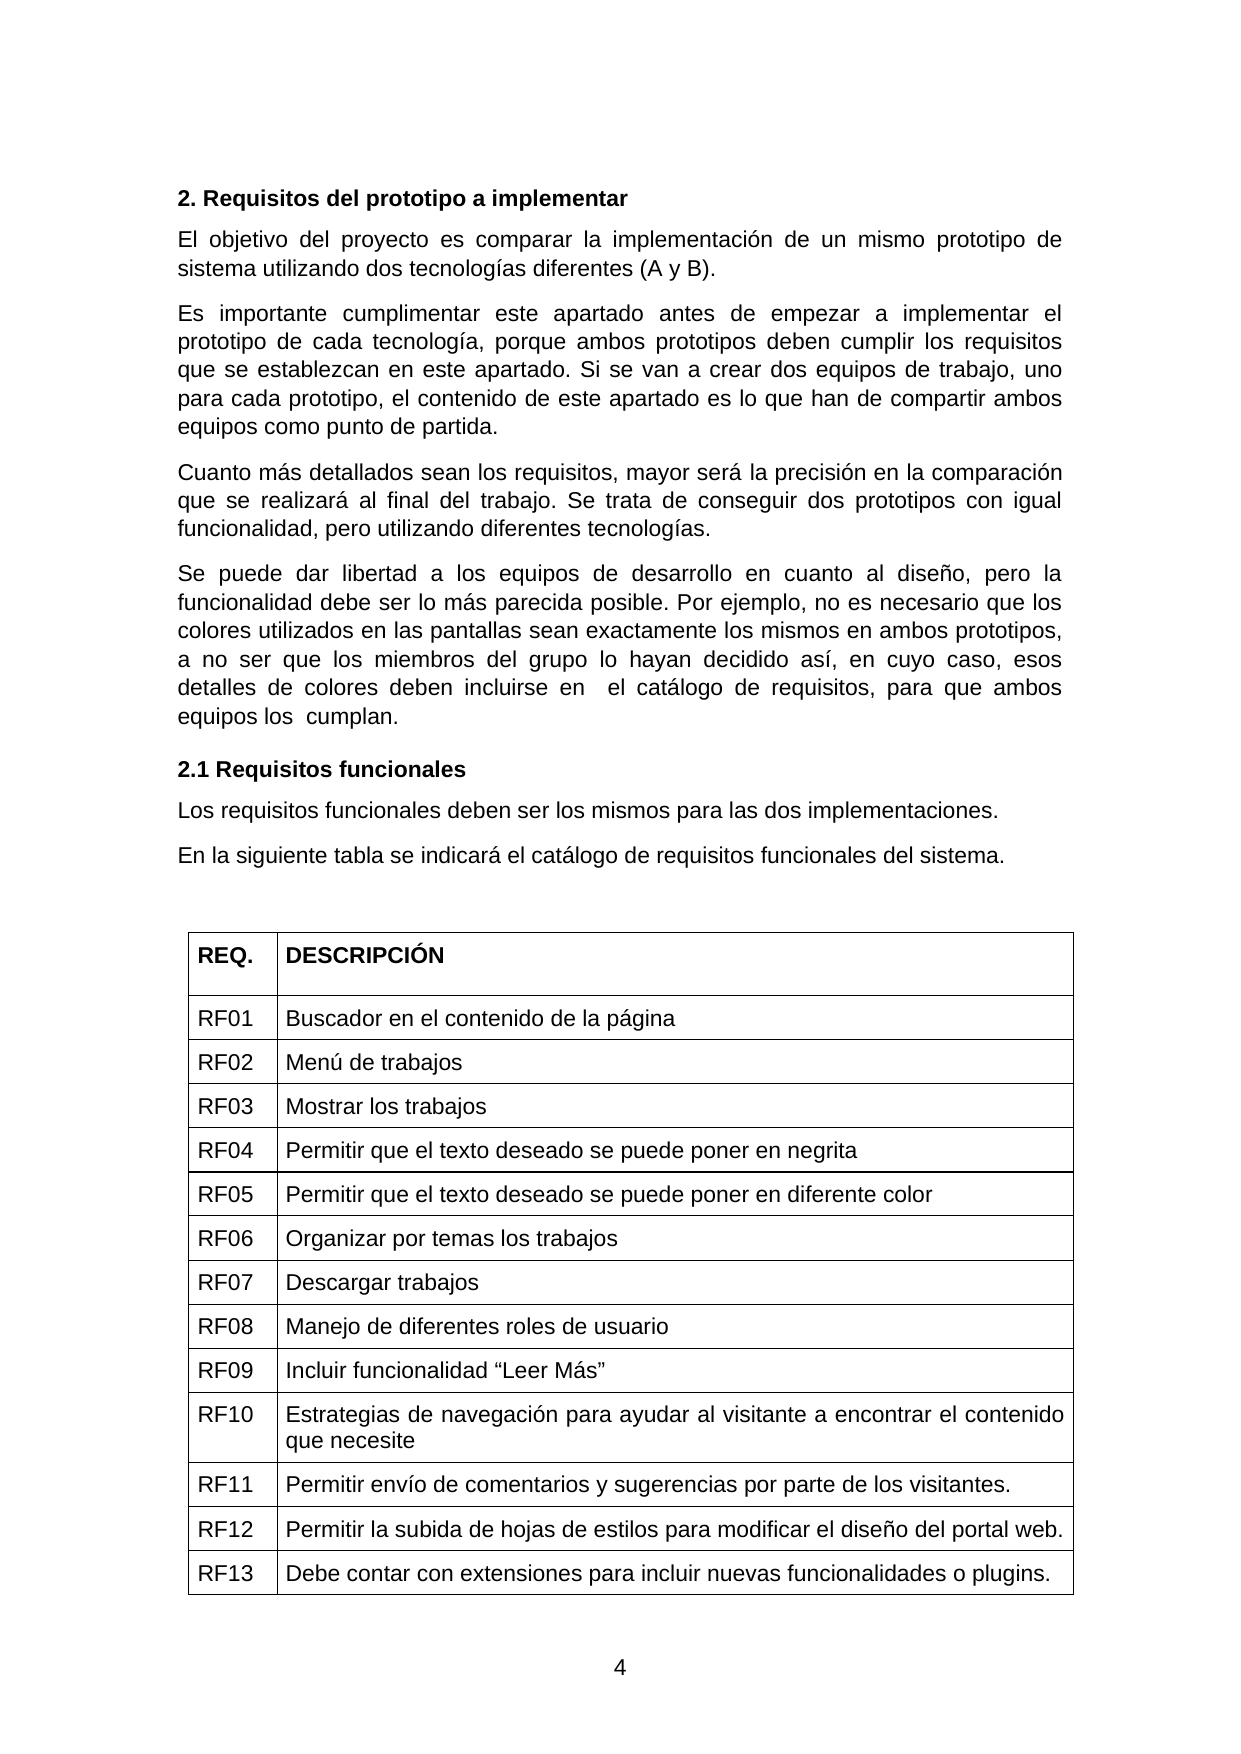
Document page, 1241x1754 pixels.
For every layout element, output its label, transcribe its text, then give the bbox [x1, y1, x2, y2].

table_cell Permitir envío de comentarios y sugerencias por parte de los visitantes. [278, 1463, 1073, 1506]
subtitle 2.1 Requisitos funcionales [177, 756, 1063, 782]
text El objetivo del proyecto es comparar la implementación de un mismo prototipo de sistema utilizando dos tecnologías diferentes (A y B). [177, 226, 1063, 281]
table_cell RF09 [189, 1349, 277, 1392]
table_cell RF04 [189, 1128, 277, 1171]
table_cell RF01 [189, 996, 277, 1039]
text Se puede dar libertad a los equipos de desarrollo en cuanto al diseño, pero la funcionalidad debe ser lo más parecida posible. Por ejemplo, no es necesario que los colores utilizados en las pantallas sean exactamente los mismos en ambos prototipos, a no ser que los miembros del grupo lo hayan decidido así, en cuyo caso, esos detalles de colores deben incluirse en el catálogo de requisitos, para que ambos equipos los cumplan. [177, 560, 1063, 729]
table_cell RF10 [189, 1393, 277, 1462]
table_cell Permitir la subida de hojas de estilos para modificar el diseño del portal web. [278, 1507, 1073, 1550]
table_cell RF06 [189, 1216, 277, 1259]
table_cell Estrategias de navegación para ayudar al visitante a encontrar el contenido que necesite [278, 1393, 1073, 1462]
text En la siguiente tabla se indicará el catálogo de requisitos funcionales del sistema. [177, 842, 1063, 868]
table_cell Organizar por temas los trabajos [278, 1216, 1073, 1259]
text Es importante cumplimentar este apartado antes de empezar a implementar el prototipo de cada tecnología, porque ambos prototipos deben cumplir los requisitos que se establezcan en este apartado. Si se van a crear dos equipos de trabajo, uno para cada prototipo, el contenido de este apartado es lo que han de compartir ambos equipos como punto de partida. [177, 299, 1063, 440]
table_header DESCRIPCIÓN [278, 933, 1073, 995]
table_cell RF05 [189, 1173, 277, 1215]
table_cell Debe contar con extensiones para incluir nuevas funcionalidades o plugins. [278, 1551, 1073, 1594]
subtitle 2. Requisitos del prototipo a implementar [177, 185, 1063, 211]
text Cuanto más detallados sean los requisitos, mayor será la precisión en la comparación que se realizará al final del trabajo. Se trata de conseguir dos prototipos con igual funcionalidad, pero utilizando diferentes tecnologías. [177, 458, 1063, 542]
table_cell Descargar trabajos [278, 1261, 1073, 1303]
table_cell RF08 [189, 1305, 277, 1348]
table_header REQ. [189, 933, 277, 995]
table_cell Buscador en el contenido de la página [278, 996, 1073, 1039]
table_cell RF02 [189, 1040, 277, 1083]
table_cell RF12 [189, 1507, 277, 1550]
table_cell Incluir funcionalidad “Leer Más” [278, 1349, 1073, 1392]
table_cell Permitir que el texto deseado se puede poner en negrita [278, 1128, 1073, 1171]
table_cell RF13 [189, 1551, 277, 1594]
table_cell Mostrar los trabajos [278, 1084, 1073, 1127]
table_cell Manejo de diferentes roles de usuario [278, 1305, 1073, 1348]
table_cell RF11 [189, 1463, 277, 1506]
table_cell RF07 [189, 1261, 277, 1303]
text Los requisitos funcionales deben ser los mismos para las dos implementaciones. [177, 797, 1063, 823]
table_cell RF03 [189, 1084, 277, 1127]
table_cell Menú de trabajos [278, 1040, 1073, 1083]
table_cell Permitir que el texto deseado se puede poner en diferente color [278, 1173, 1073, 1215]
